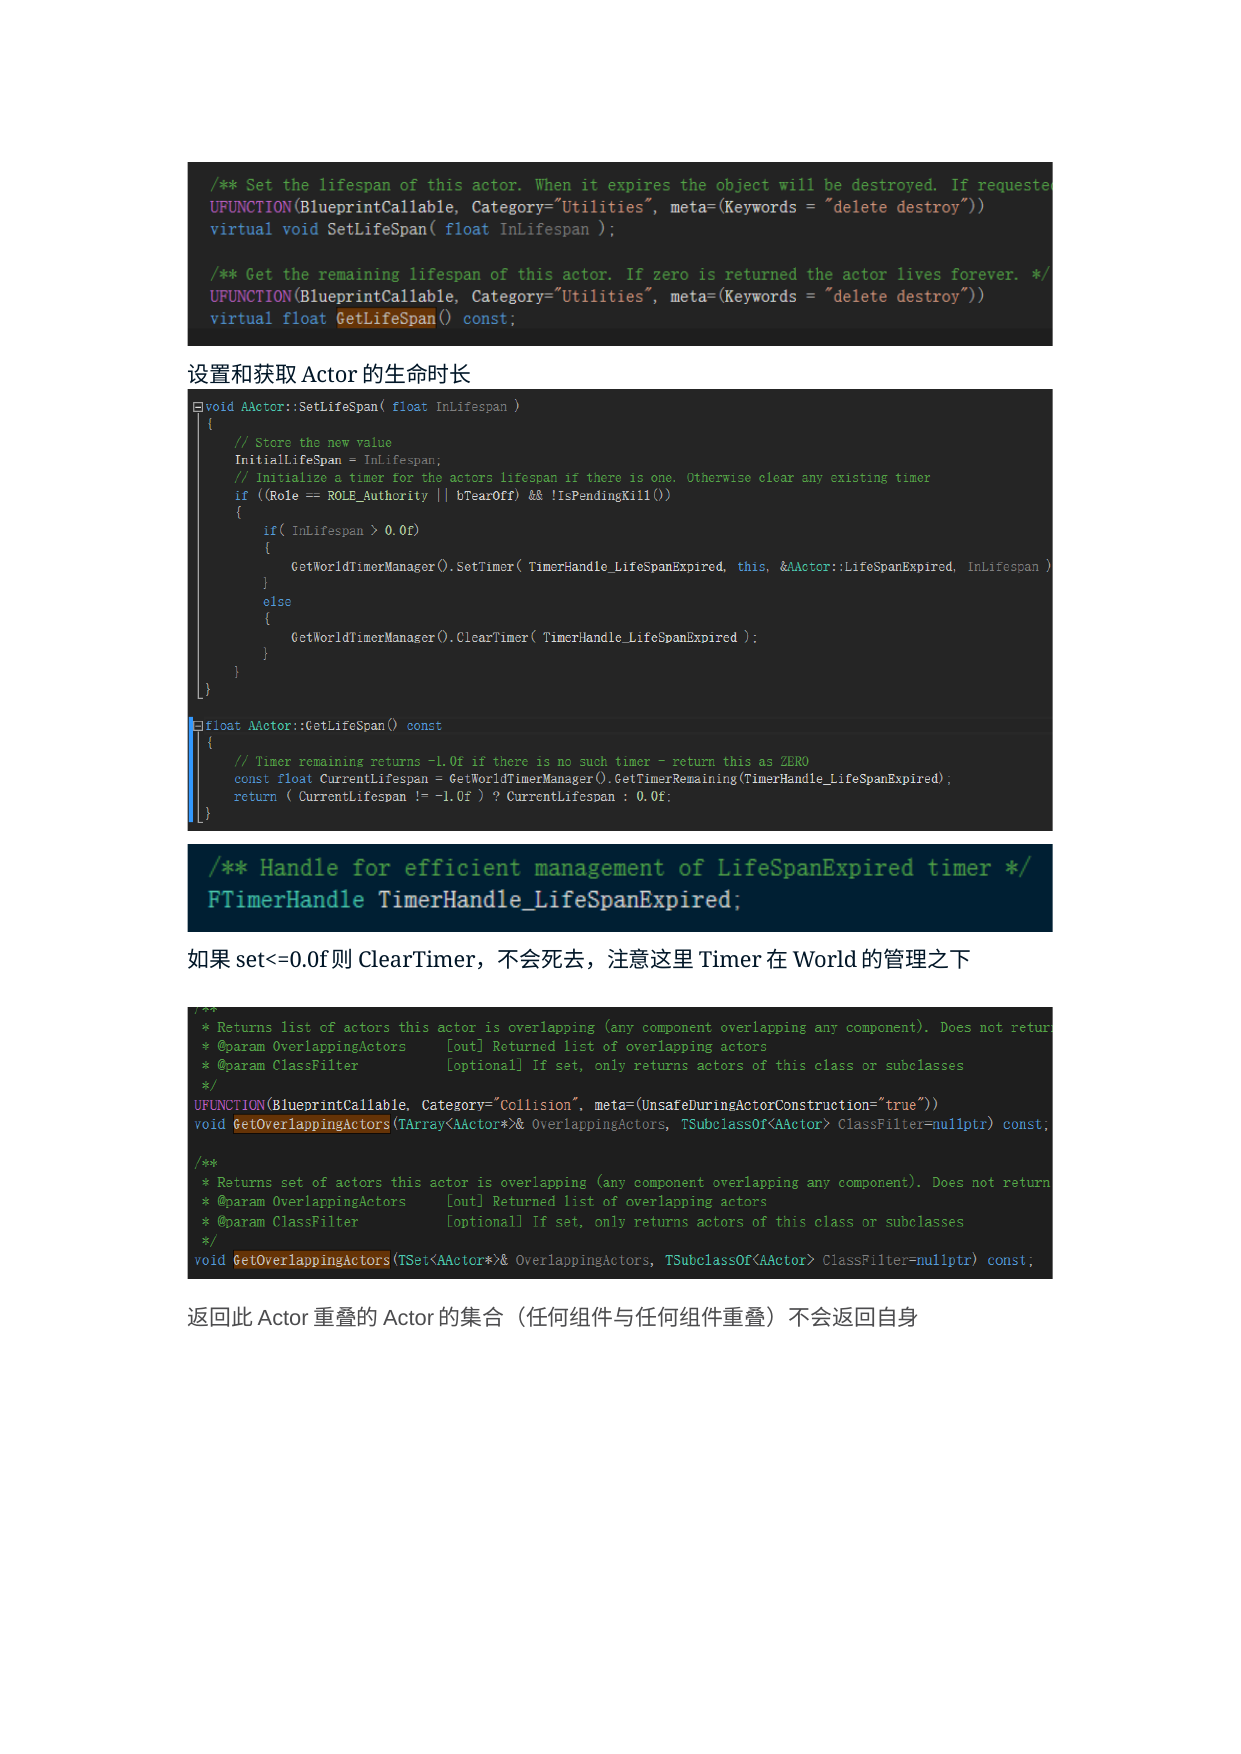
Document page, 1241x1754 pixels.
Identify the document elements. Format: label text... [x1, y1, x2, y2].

text 设置和获取Actor的生命时长 [187, 357, 1053, 389]
text 返回此Actor重叠的Actor的集合（任何组件与任何组件重叠）不会返回自身 [187, 1299, 1053, 1332]
picture [187, 1007, 1053, 1279]
picture [187, 844, 1053, 932]
text 如果set<=0.0f则ClearTimer，不会死去，注意这里Timer在World的管理之下 [187, 942, 1053, 974]
picture [187, 389, 1053, 831]
picture [187, 162, 1053, 346]
